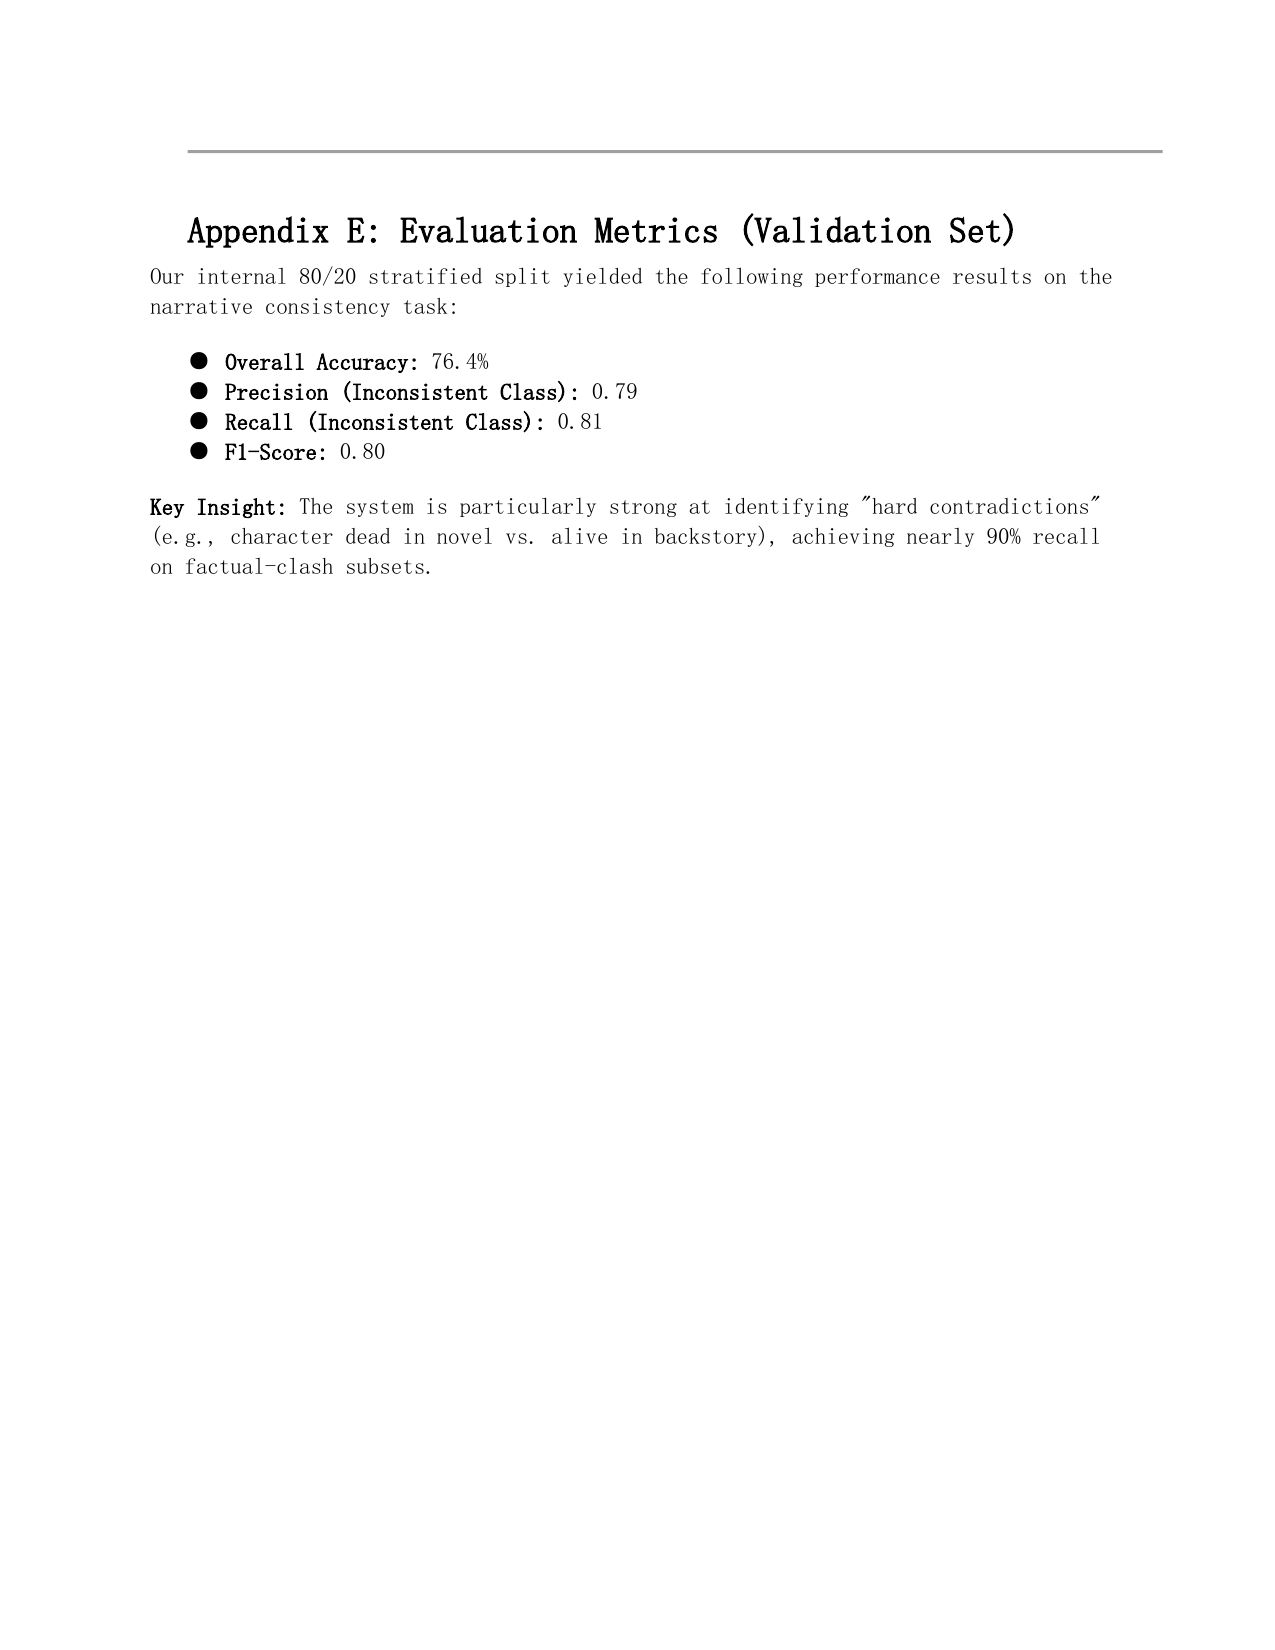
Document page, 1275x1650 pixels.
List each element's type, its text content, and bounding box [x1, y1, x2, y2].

list Overall Accuracy: 76.4% [187, 347, 1125, 373]
text Our internal 80/20 stratified split yielded the following performance results on the narrative consistency task: [150, 262, 1125, 318]
list Recall (Inconsistent Class): 0.81 [187, 407, 1125, 433]
subtitle Appendix E: Evaluation Metrics (Validation Set) [187, 207, 1125, 247]
text Key Insight: The system is particularly strong at identifying "hard contradictions" (e.g., character dead in novel vs. alive in backstory), achieving nearly 90% recall on factual-clash subsets. [150, 492, 1125, 578]
list Precision (Inconsistent Class): 0.79 [187, 377, 1125, 403]
list F1-Score: 0.80 [187, 437, 1125, 463]
